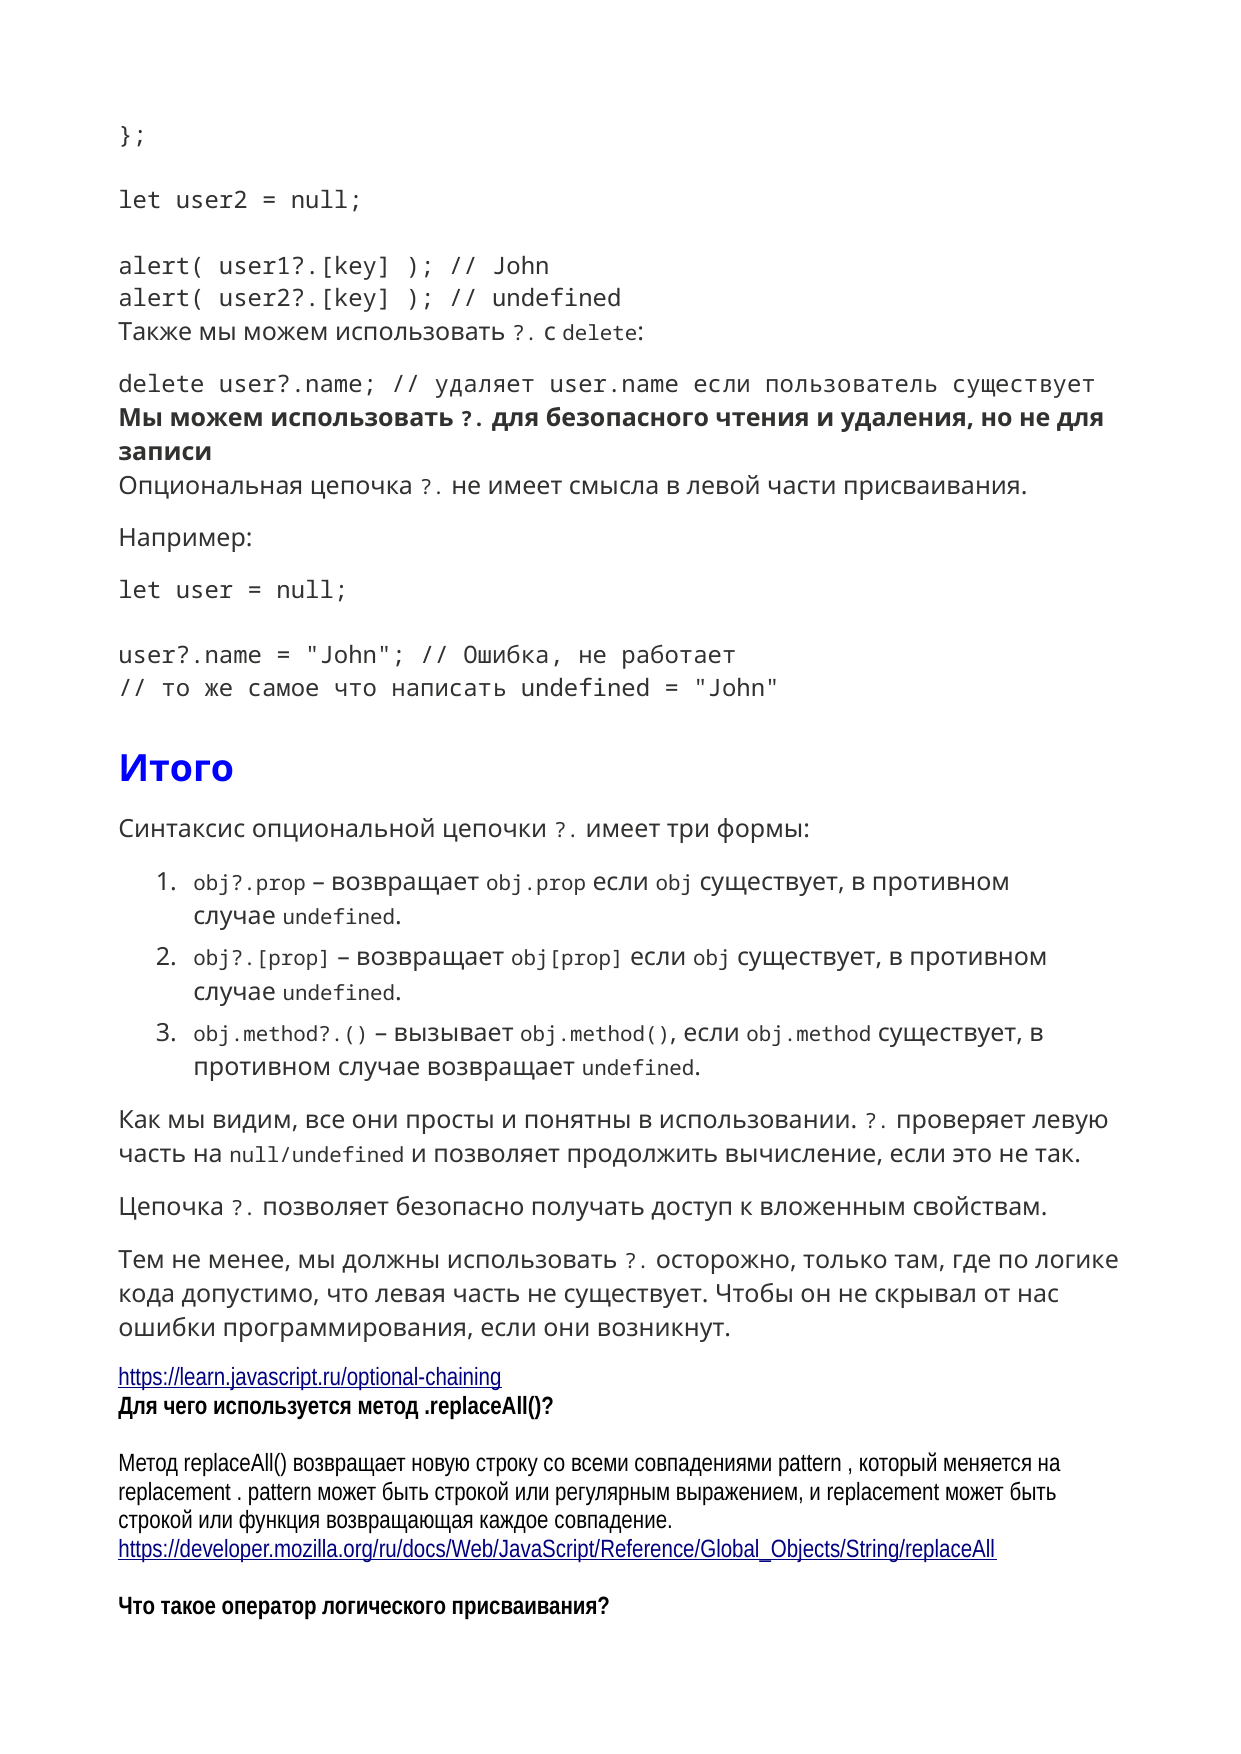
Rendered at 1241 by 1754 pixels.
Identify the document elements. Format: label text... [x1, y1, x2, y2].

text let user = null; [118, 573, 1122, 606]
text Как мы видим, все они просты и понятны в использовании. ?. проверяет левую часть на null/undefined и позволяет продолжить вычисление, если это не так. [118, 1102, 1122, 1170]
text Метод replaceAll() возвращает новую строку со всеми совпадениями pattern , который меняется на replacement . pattern может быть строкой или регулярным выражением, и replacement может быть строкой или функция возвращающая каждое совпадение. [118, 1448, 1122, 1534]
text Для чего используется метод .replaceAll()? [118, 1391, 1122, 1419]
text alert( user2?.[key] ); // undefined [118, 281, 1122, 314]
text Что такое оператор логического присваивания? [118, 1591, 1122, 1620]
text Например: [118, 520, 1122, 554]
text Цепочка ?. позволяет безопасно получать доступ к вложенным свойствам. [118, 1188, 1122, 1222]
text }; [118, 118, 1122, 151]
list obj?.prop – возвращает obj.prop если obj существует, в противном случае undefined. [156, 863, 1122, 932]
text // то же самое что написать undefined = "John" [118, 671, 1122, 703]
text Мы можем использовать ?. для безопасного чтения и удаления, но не для записи [118, 399, 1122, 467]
text alert( user1?.[key] ); // John [118, 248, 1122, 281]
text Тем не менее, мы должны использовать ?. осторожно, только там, где по логике кода допустимо, что левая часть не существует. Чтобы он не скрывал от нас ошибки программирования, если они возникнут. [118, 1241, 1122, 1343]
text Опциональная цепочка ?. не имеет смысла в левой части присваивания. [118, 467, 1122, 501]
text https://learn.javascript.ru/optional-chaining [118, 1362, 1122, 1391]
text delete user?.name; // удаляет user.name если пользователь существует [118, 367, 1122, 399]
text Также мы можем использовать ?. с delete: [118, 314, 1122, 348]
text https://developer.mozilla.org/ru/docs/Web/JavaScript/Reference/Global_Objects/String/replaceAll [118, 1534, 1122, 1563]
list obj.method?.() – вызывает obj.method(), если obj.method существует, в противном случае возвращает undefined. [156, 1015, 1122, 1083]
text Синтаксис опциональной цепочки ?. имеет три формы: [118, 811, 1122, 845]
list obj?.[prop] – возвращает obj[prop] если obj существует, в противном случае undefined. [156, 939, 1122, 1007]
text user?.name = "John"; // Ошибка, не работает [118, 638, 1122, 671]
text Итого [118, 741, 1122, 792]
text let user2 = null; [118, 183, 1122, 216]
